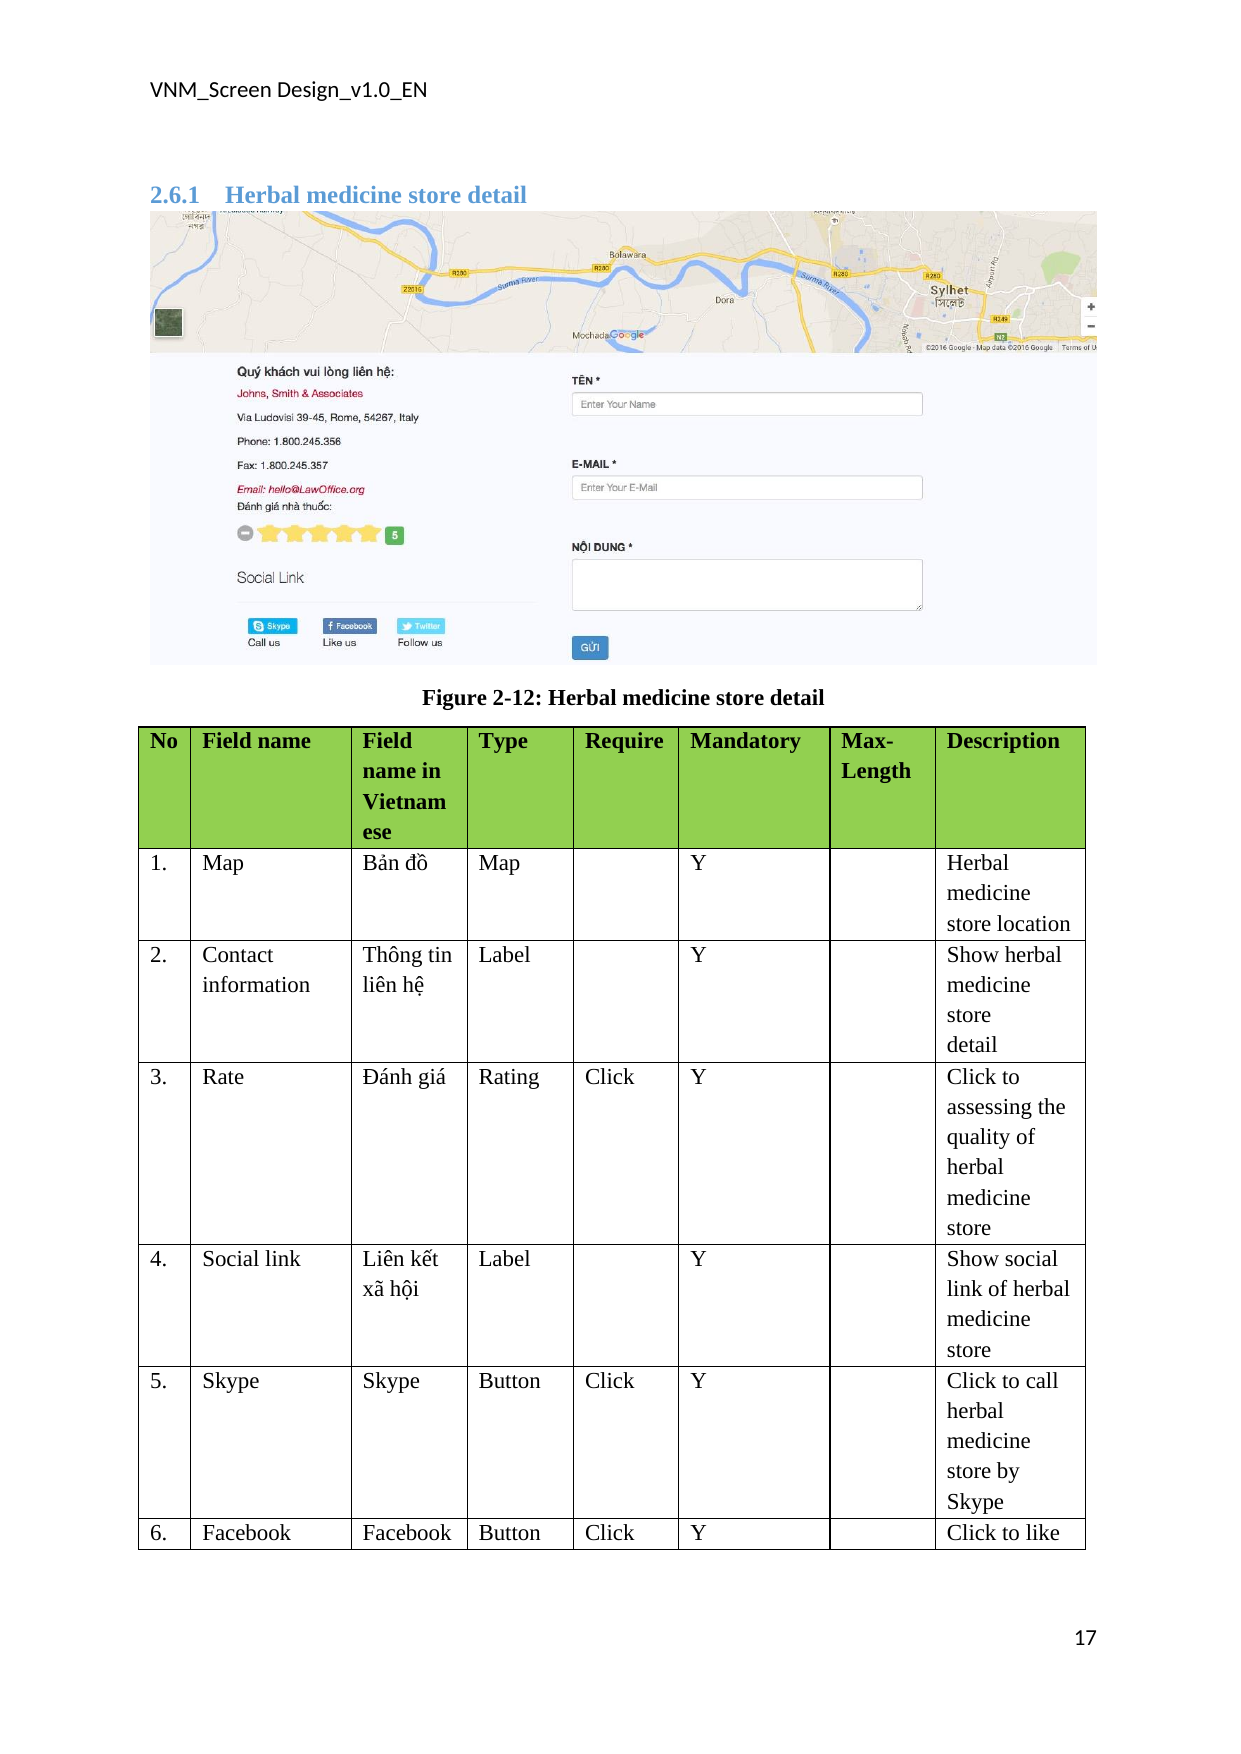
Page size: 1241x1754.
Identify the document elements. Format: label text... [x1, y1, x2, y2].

table_cell Click to assessing the quality of herbal medicine store [936, 1063, 1085, 1244]
table_cell Click [574, 1367, 678, 1518]
table_cell 3. [139, 1063, 190, 1244]
table_header Mandatory [679, 728, 829, 848]
table_cell Liên kết xã hội [352, 1245, 467, 1366]
table_cell Click to call herbal medicine store by Skype [936, 1367, 1085, 1518]
table_cell 2. [139, 941, 190, 1062]
table_cell Y [679, 941, 829, 1062]
subtitle Herbal medicine store detail [150, 180, 1097, 209]
table_cell Button [468, 1367, 573, 1518]
table_cell [831, 1245, 935, 1366]
table_cell Social link [191, 1245, 351, 1366]
table_cell 1. [139, 849, 190, 940]
table_cell [574, 849, 678, 940]
table_cell Y [679, 1367, 829, 1518]
table_cell [574, 1245, 678, 1366]
table_cell Rating [468, 1063, 573, 1244]
table_header Max-Length [831, 728, 935, 848]
table_cell Skype [352, 1367, 467, 1518]
table_cell 4. [139, 1245, 190, 1366]
table_cell Facebook [191, 1519, 351, 1549]
table_cell Click [574, 1063, 678, 1244]
table_cell Show social link of herbal medicine store [936, 1245, 1085, 1366]
table_cell Y [679, 849, 829, 940]
table_cell Herbal medicine store location [936, 849, 1085, 940]
table_cell Label [468, 941, 573, 1062]
table_cell [574, 941, 678, 1062]
table_cell Label [468, 1245, 573, 1366]
table_cell 5. [139, 1367, 190, 1518]
table_cell Button [468, 1519, 573, 1549]
table_cell 6. [139, 1519, 190, 1549]
table_cell Show herbal medicine store detail [936, 941, 1085, 1062]
table_cell [831, 849, 935, 940]
table_header Type [468, 728, 573, 848]
table_cell Y [679, 1245, 829, 1366]
table_cell [831, 1519, 935, 1549]
table_cell [831, 941, 935, 1062]
table_header Description [936, 728, 1085, 848]
table_header Require [574, 728, 678, 848]
table_cell Map [468, 849, 573, 940]
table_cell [936, 1519, 1085, 1549]
table_cell Đánh giá [352, 1063, 467, 1244]
table_cell Contact information [191, 941, 351, 1062]
table_cell Bản đồ [352, 849, 467, 940]
table_cell [831, 1367, 935, 1518]
table_cell Map [191, 849, 351, 940]
table_cell Y [679, 1519, 829, 1549]
table_cell Click [574, 1519, 678, 1549]
table_cell Facebook [352, 1519, 467, 1549]
table_header Field name [191, 728, 351, 848]
table_cell Thông tin liên hệ [352, 941, 467, 1062]
table_cell Rate [191, 1063, 351, 1244]
table_header Field name in Vietnamese [352, 728, 467, 848]
picture [150, 211, 1097, 665]
table_cell [831, 1063, 935, 1244]
table_cell Skype [191, 1367, 351, 1518]
table_header No [139, 728, 190, 848]
text Figure 2-12: Herbal medicine store detail [150, 684, 1097, 710]
table_cell Y [679, 1063, 829, 1244]
